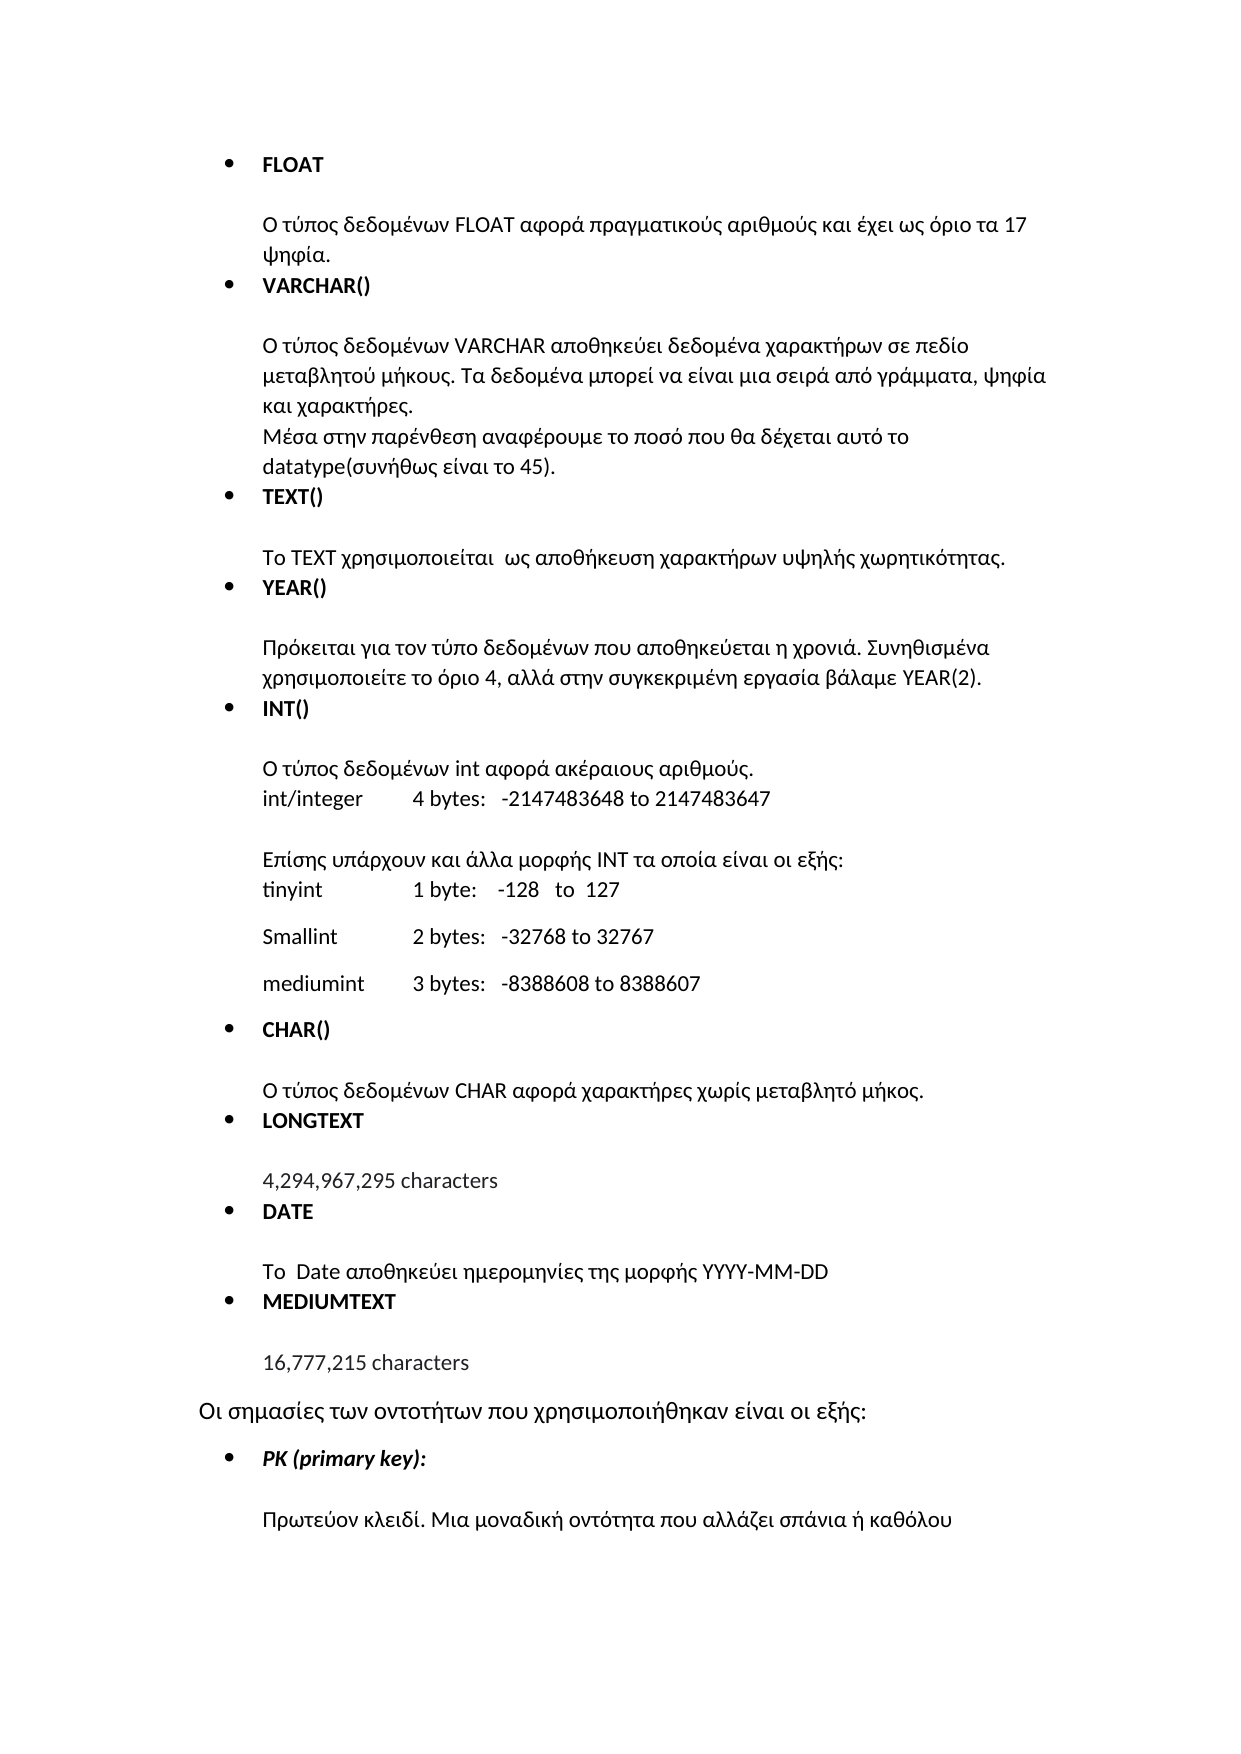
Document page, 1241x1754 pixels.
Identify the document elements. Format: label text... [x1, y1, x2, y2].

text Smallint 2 bytes: -32768 to 32767 [187, 922, 1053, 950]
list MEDIUMTEXT 16,777,215 characters [225, 1287, 1053, 1376]
list PK (primary key): Πρωτεύον κλειδί. Μια μοναδική οντότητα που αλλάζει σπάνια ή καθόλου [225, 1444, 1053, 1533]
list TEXT() Το TEXT χρησιμοποιείται ως αποθήκευση χαρακτήρων υψηλής χωρητικότητας. [225, 482, 1053, 571]
list CHAR() Ο τύπος δεδομένων CHAR αφορά χαρακτήρες χωρίς μεταβλητό μήκος. [225, 1016, 1053, 1104]
list VARCHAR() Ο τύπος δεδομένων VARCHAR αποθηκεύει δεδομένα χαρακτήρων σε πεδίο μεταβλητού μήκους. Τα δεδομένα μπορεί να είναι μια σειρά από γράμματα, ψηφία και χαρακτήρες. Μέσα στην παρένθεση αναφέρουμε το ποσό που θα δέχεται αυτό το datatype(συνήθως είναι το 45). [225, 271, 1053, 480]
text mediumint 3 bytes: -8388608 to 8388607 [262, 969, 1053, 997]
list LONGTEXT 4,294,967,295 characters [225, 1106, 1053, 1195]
list YEAR() Πρόκειται για τον τύπο δεδομένων που αποθηκεύεται η χρονιά. Συνηθισμένα χρησιμοποιείτε το όριο 4, αλλά στην συγκεκριμένη εργασία βάλαμε YEAR(2). [225, 573, 1053, 692]
list FLOAT Ο τύπος δεδομένων FLOAT αφορά πραγματικούς αριθμούς και έχει ως όριο τα 17 ψηφία. [225, 150, 1053, 269]
list DATE Το Date αποθηκεύει ημερομηνίες της μορφής YYYY-MM-DD [225, 1197, 1053, 1285]
list INT() Ο τύπος δεδομένων int αφορά ακέραιους αριθμούς. int/integer 4 bytes: -2147483648 to 2147483647 Επίσης υπάρχουν και άλλα μορφής INT τα οποία είναι οι εξής: tinyint 1 byte: -128 to 127 [225, 694, 1053, 903]
text Οι σημασίες των οντοτήτων που χρησιμοποιήθηκαν είναι οι εξής: [187, 1395, 1053, 1425]
